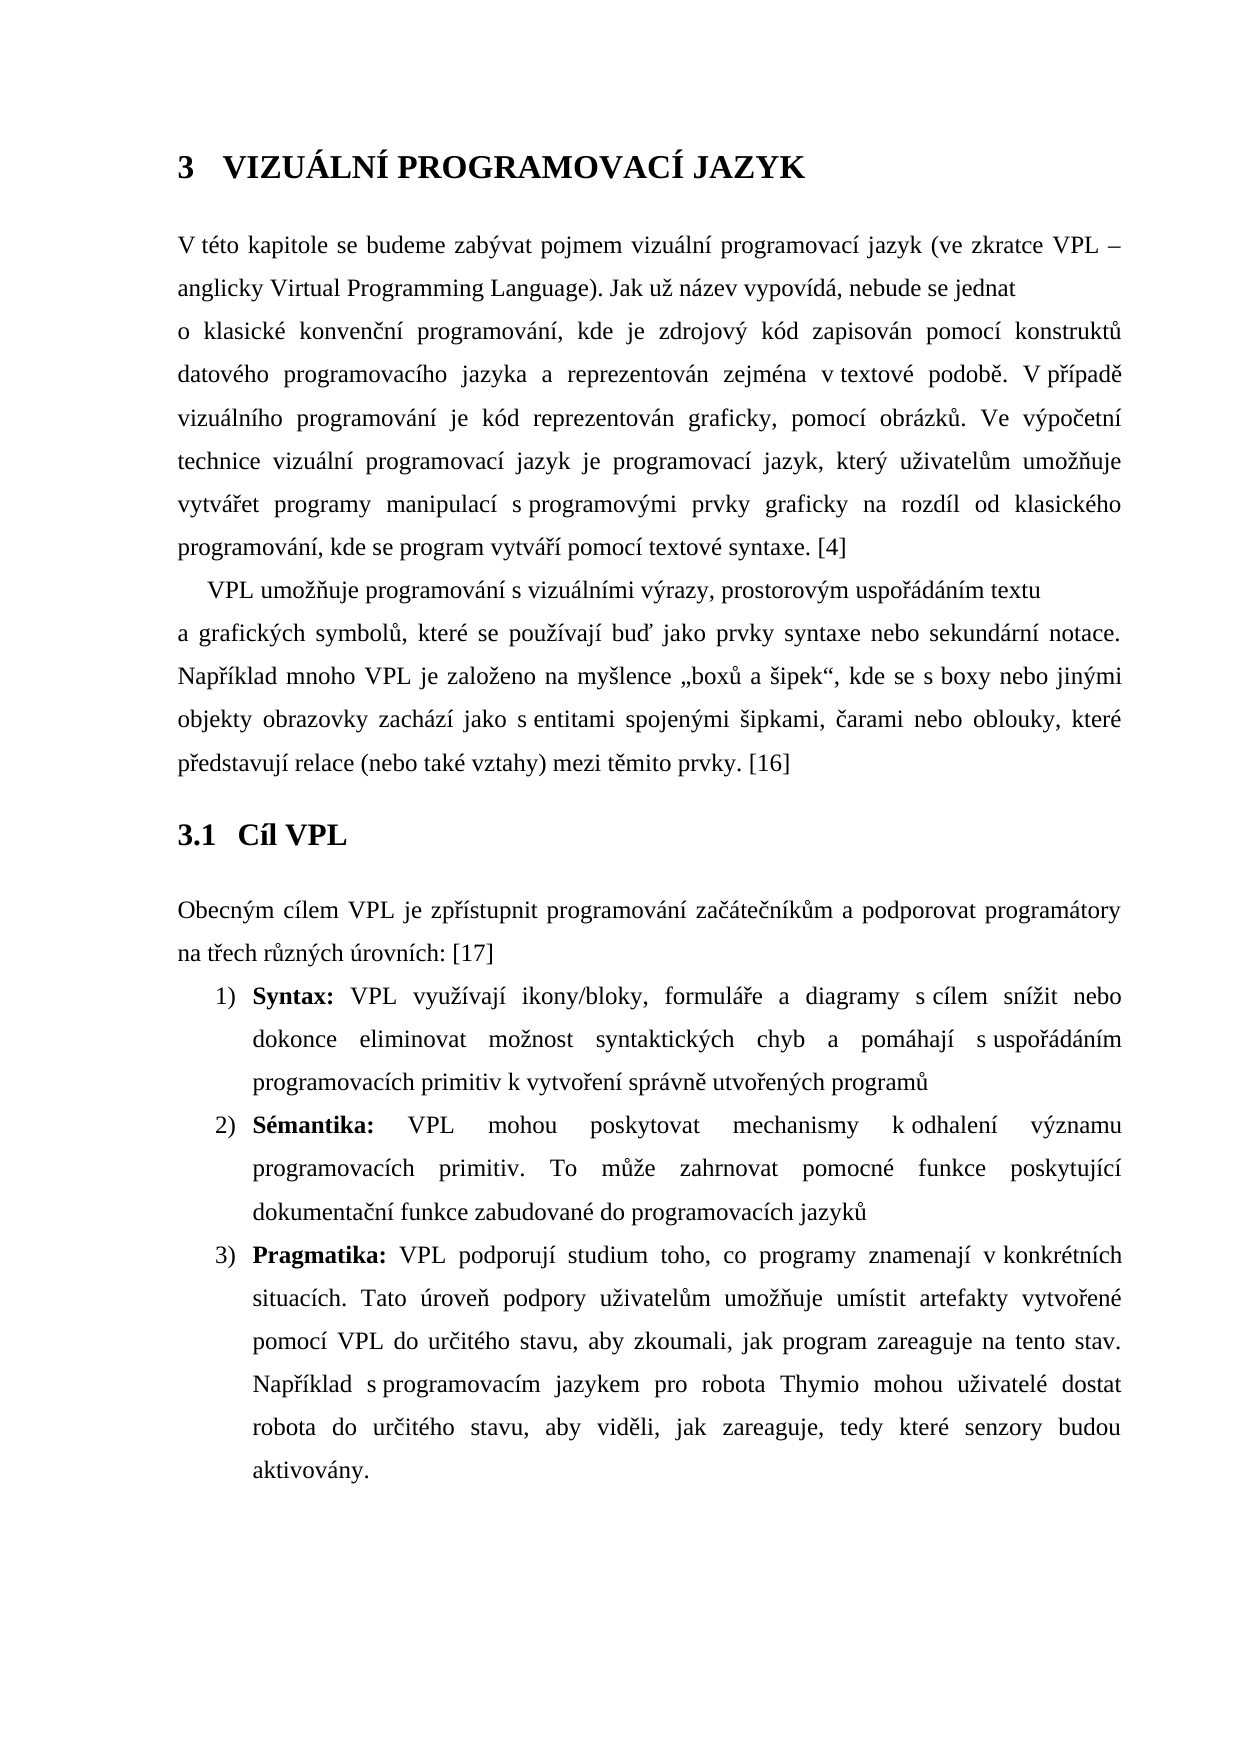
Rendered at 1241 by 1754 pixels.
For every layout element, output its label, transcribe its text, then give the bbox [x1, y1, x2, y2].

subtitle Cíl VPL [177, 816, 1122, 852]
list Sémantika: VPL mohou poskytovat mechanismy k odhalení významu programovacích primitiv. To může zahrnovat pomocné funkce poskytující dokumentační funkce zabudované do programovacích jazyků [215, 1110, 1122, 1225]
text Obecným cílem VPL je zpřístupnit programování začátečníkům a podporovat programátory na třech různých úrovních: [17] [177, 895, 1122, 967]
text VPL umožňuje programování s vizuálními výrazy, prostorovým uspořádáním textu [177, 575, 1122, 604]
subtitle VIZUÁLNÍ PROGRAMOVACÍ JAZYK [177, 148, 1122, 186]
text a grafických symbolů, které se používají buď jako prvky syntaxe nebo sekundární notace. Například mnoho VPL je založeno na myšlence „boxů a šipek“, kde se s boxy nebo jinými objekty obrazovky zachází jako s entitami spojenými šipkami, čarami nebo oblouky, které představují relace (nebo také vztahy) mezi těmito prvky. [16] [177, 618, 1122, 776]
text o klasické konvenční programování, kde je zdrojový kód zapisován pomocí konstruktů datového programovacího jazyka a reprezentován zejména v textové podobě. V případě vizuálního programování je kód reprezentován graficky, pomocí obrázků. Ve výpočetní technice vizuální programovací jazyk je programovací jazyk, který uživatelům umožňuje vytvářet programy manipulací s programovými prvky graficky na rozdíl od klasického programování, kde se program vytváří pomocí textové syntaxe. [4] [177, 316, 1122, 561]
list Syntax: VPL využívají ikony/bloky, formuláře a diagramy s cílem snížit nebo dokonce eliminovat možnost syntaktických chyb a pomáhají s uspořádáním programovacích primitiv k vytvoření správně utvořených programů [215, 981, 1122, 1096]
text V této kapitole se budeme zabývat pojmem vizuální programovací jazyk (ve zkratce VPL – anglicky Virtual Programming Language). Jak už název vypovídá, nebude se jednat [177, 230, 1122, 302]
list Pragmatika: VPL podporují studium toho, co programy znamenají v konkrétních situacích. Tato úroveň podpory uživatelům umožňuje umístit artefakty vytvořené pomocí VPL do určitého stavu, aby zkoumali, jak program zareaguje na tento stav. Například s programovacím jazykem pro robota Thymio mohou uživatelé dostat robota do určitého stavu, aby viděli, jak zareaguje, tedy které senzory budou aktivovány. [215, 1240, 1122, 1484]
